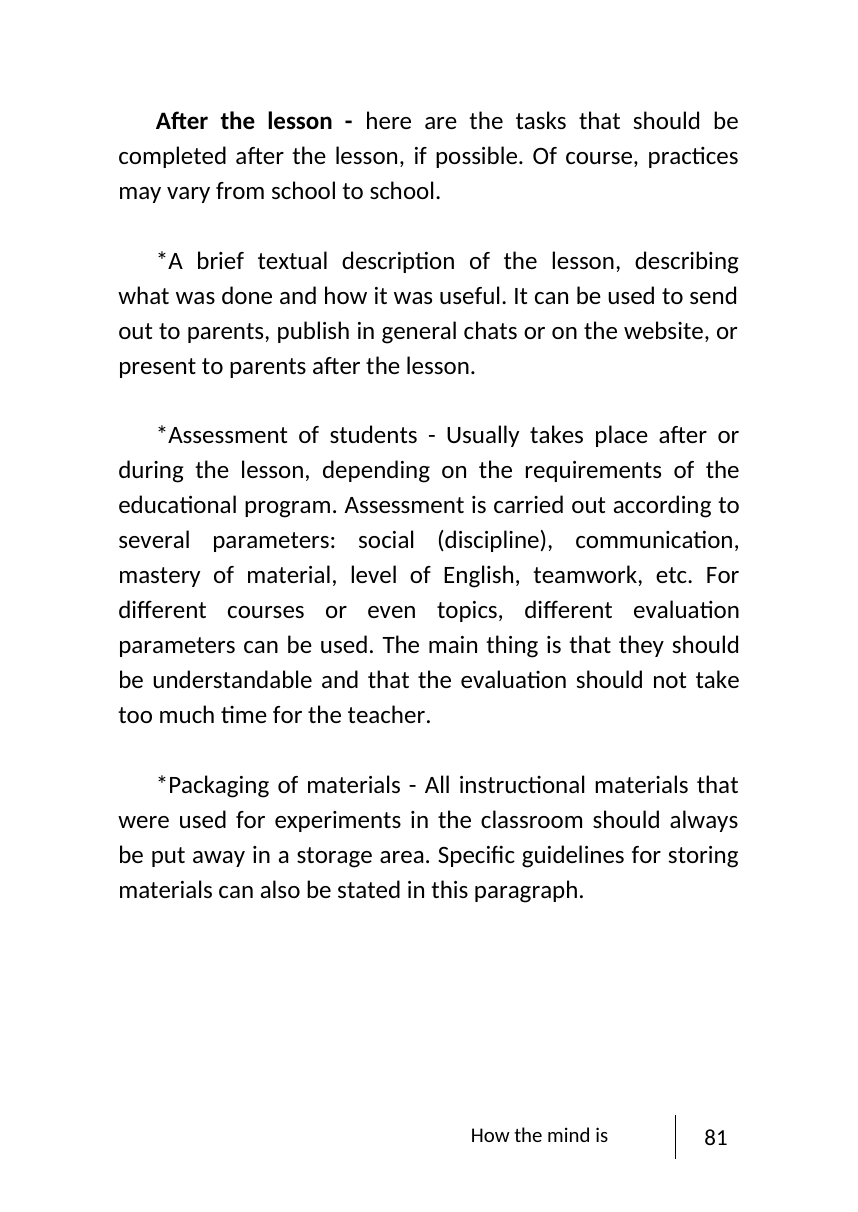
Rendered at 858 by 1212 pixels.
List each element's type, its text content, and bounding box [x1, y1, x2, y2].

text *Assessment of students - Usually takes place after or during the lesson, depending on the requirements of the educational program. Assessment is carried out according to several parameters: social (discipline), communication, mastery of material, level of English, teamwork, etc. For different courses or even topics, different evaluation parameters can be used. The main thing is that they should be understandable and that the evaluation should not take too much time for the teacher. [118, 420, 741, 730]
text After the lesson - here are the tasks that should be completed after the lesson, if possible. Of course, practices may vary from school to school. [118, 105, 739, 206]
text *A brief textual description of the lesson, describing what was done and how it was useful. It can be used to send out to parents, publish in general chats or on the website, or present to parents after the lesson. [118, 245, 739, 381]
text *Packaging of materials - All instructional materials that were used for experiments in the classroom should always be put away in a storage area. Specific guidelines for storing materials can also be stated in this paragraph. [118, 769, 739, 904]
